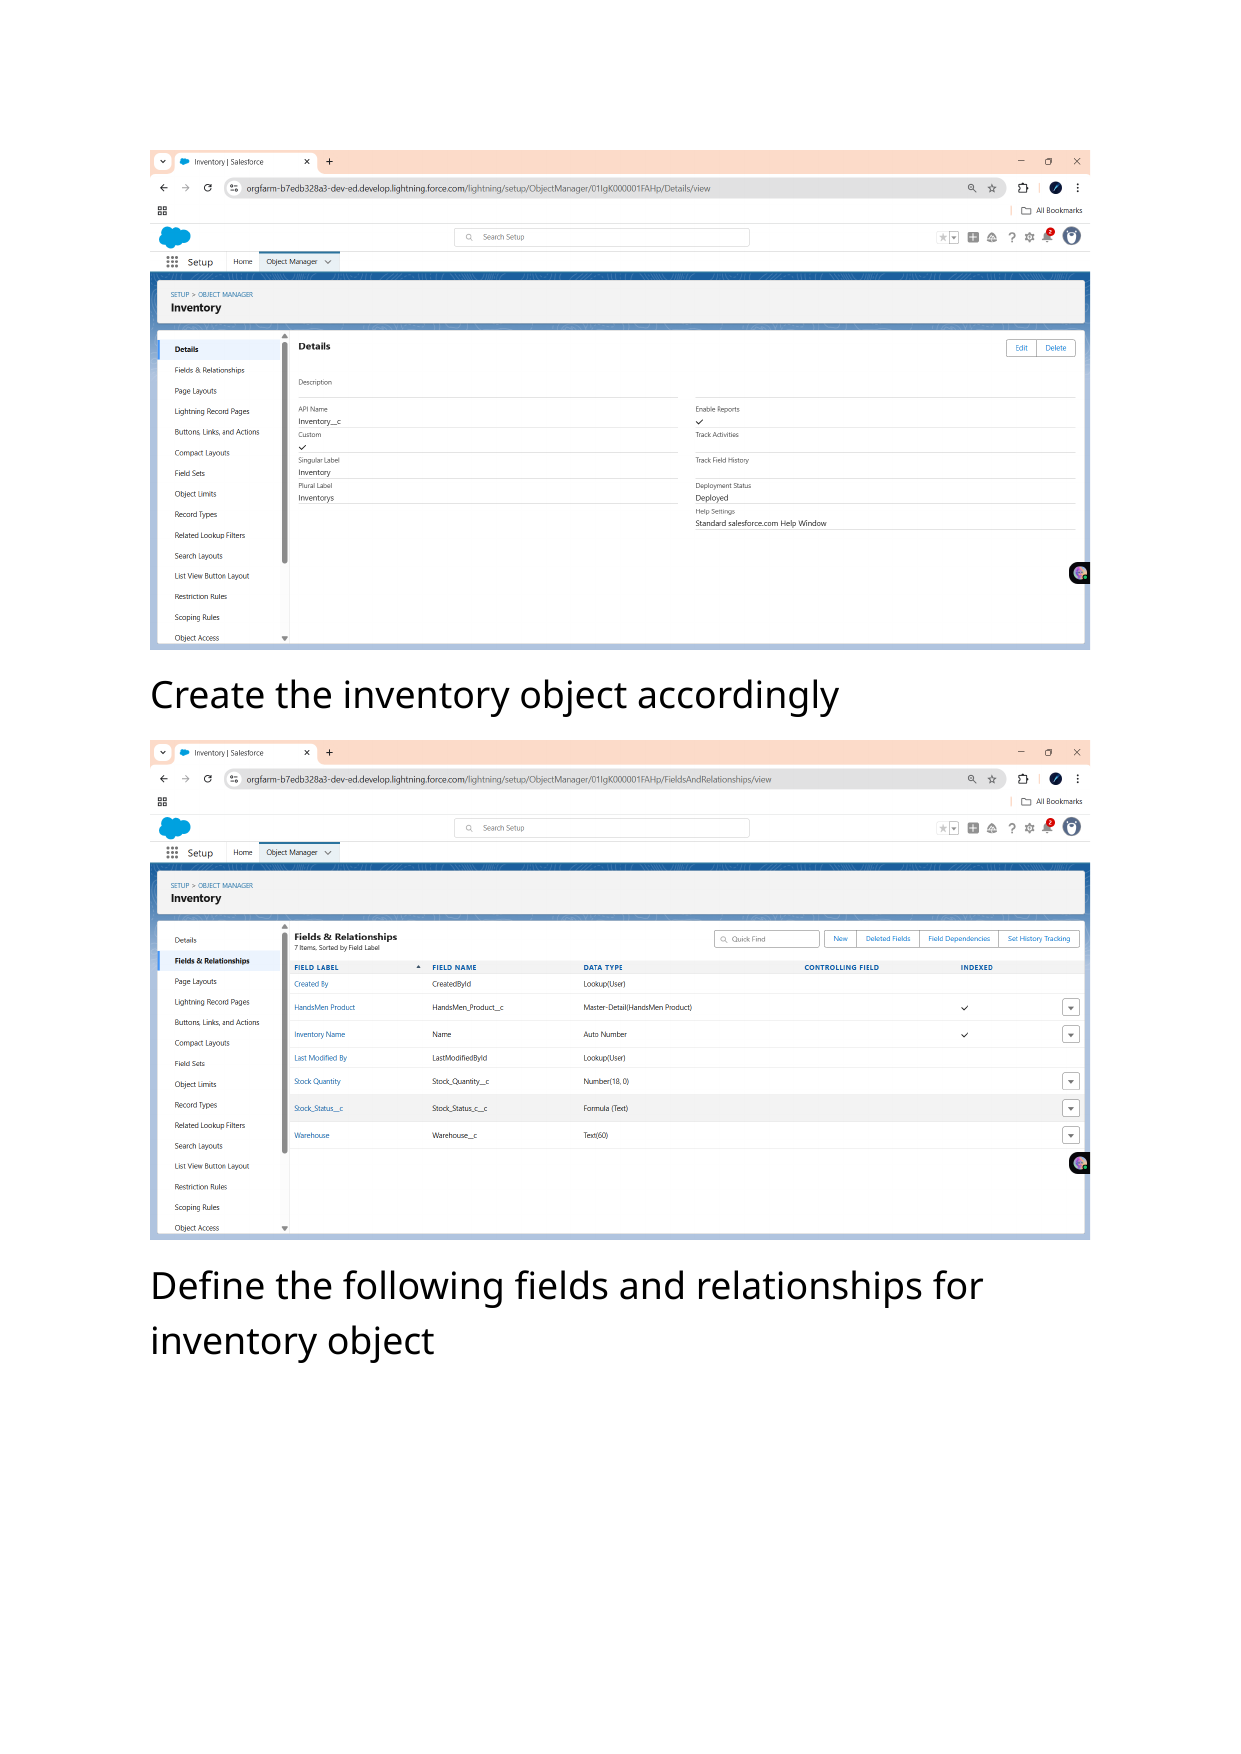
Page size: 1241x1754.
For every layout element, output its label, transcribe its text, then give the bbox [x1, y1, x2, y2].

text Create the inventory object accordingly [150, 669, 1090, 720]
picture [150, 740, 1091, 1240]
picture [150, 150, 1091, 650]
text Define the following fields and relationships for inventory object [150, 1259, 1090, 1365]
